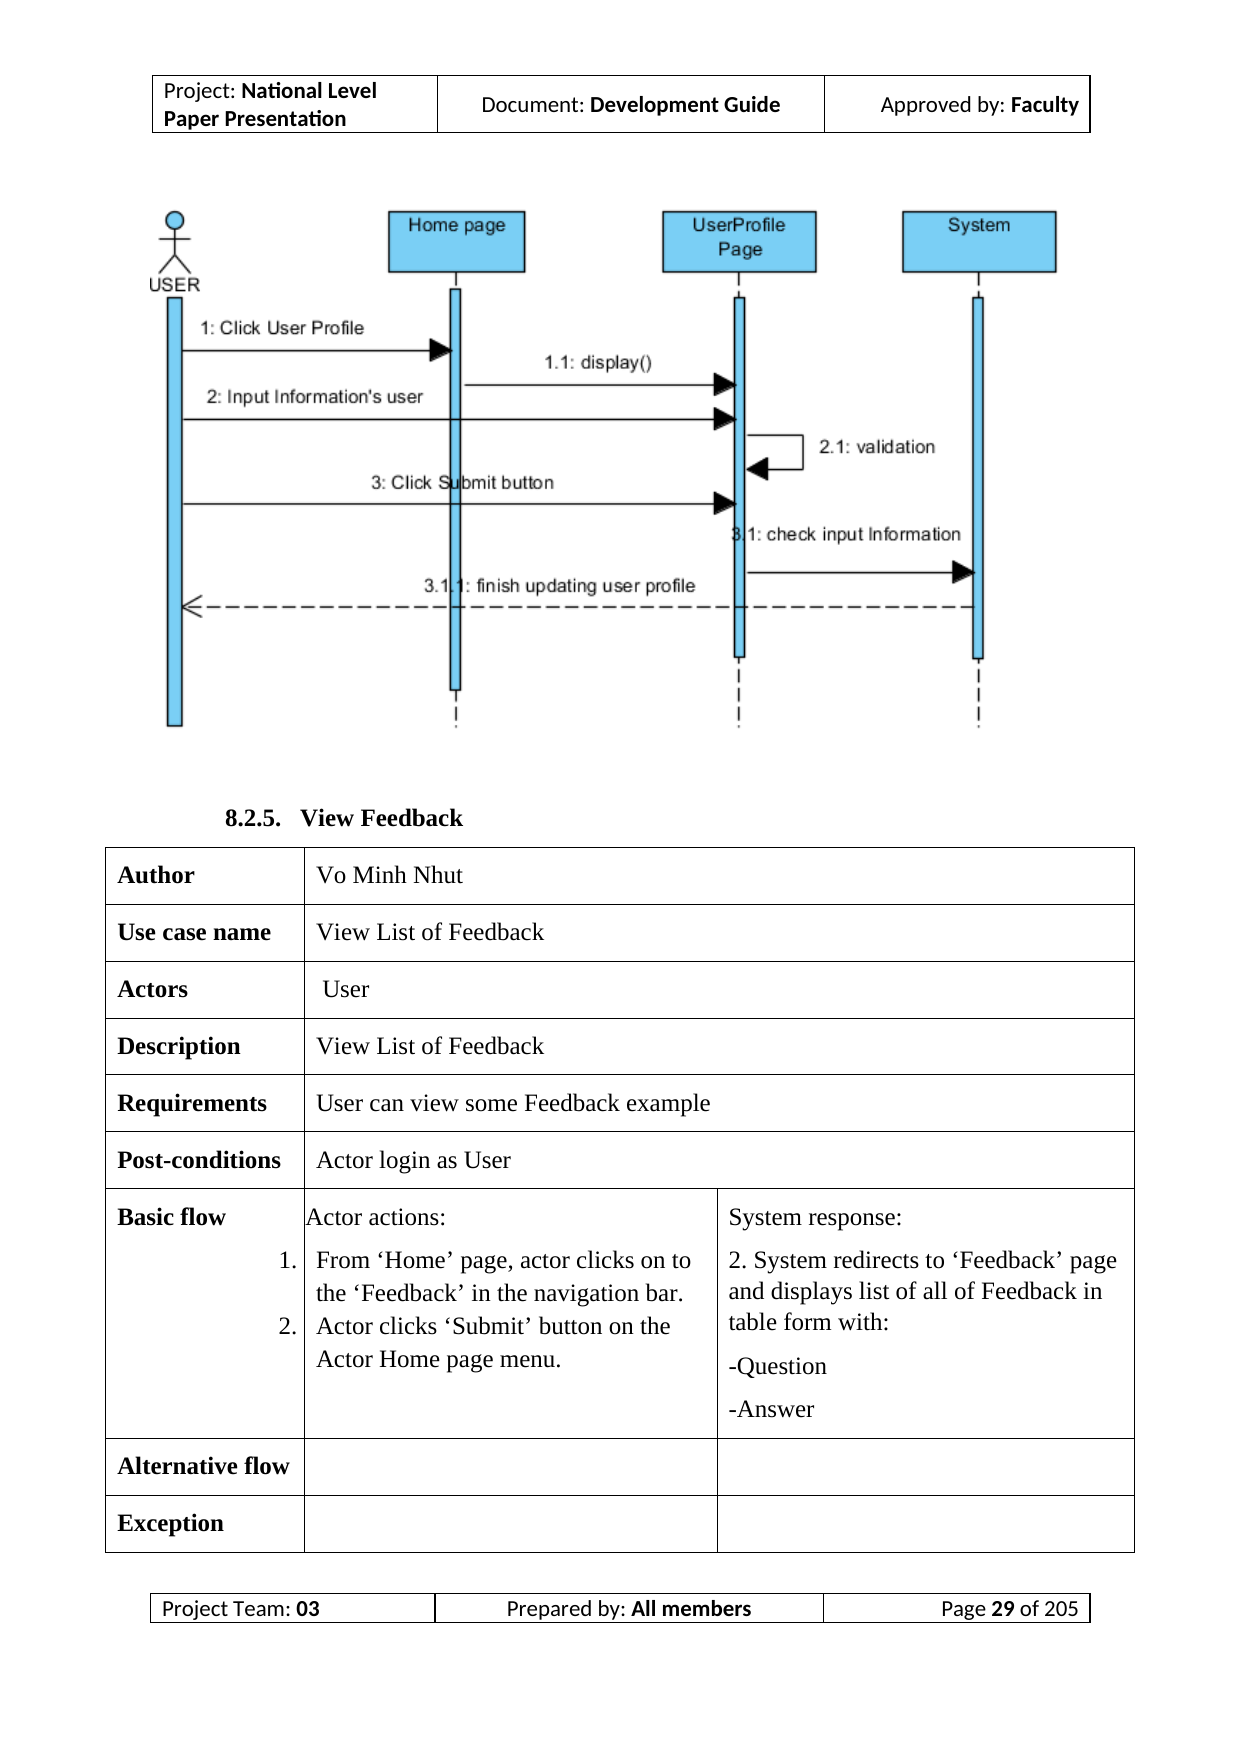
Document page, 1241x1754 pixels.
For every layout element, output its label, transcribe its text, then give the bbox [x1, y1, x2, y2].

table_cell View List of Feedback [305, 905, 1134, 961]
table_cell Actor login as User [305, 1132, 1134, 1188]
table_cell [305, 1439, 717, 1495]
table_cell [718, 1439, 1134, 1495]
table_cell [718, 1496, 1134, 1552]
table_header Author [106, 848, 304, 904]
table_cell Actors [106, 962, 304, 1017]
table_header Vo Minh Nhut [305, 848, 1134, 904]
table_cell Basic flow [106, 1189, 304, 1438]
table_cell Post-conditions [106, 1132, 304, 1188]
table_cell User can view some Feedback example [305, 1075, 1134, 1131]
table_cell System response: 2. System redirects to ‘Feedback’ page and displays list of all of Feedback in table form with: -Question -Answer [718, 1189, 1134, 1438]
picture [150, 207, 1091, 734]
list View Feedback [225, 803, 1090, 832]
table_cell Exception [106, 1496, 304, 1552]
table_cell View List of Feedback [305, 1019, 1134, 1074]
table_cell Actor actions: From ‘Home’ page, actor clicks on to the ‘Feedback’ in the navigation bar. Actor clicks ‘Submit’ button on the Actor Home page menu. [305, 1189, 717, 1438]
table_cell User [305, 962, 1134, 1017]
table_cell [305, 1496, 717, 1552]
table_cell Use case name [106, 905, 304, 961]
table_cell Description [106, 1019, 304, 1074]
table_cell Alternative flow [106, 1439, 304, 1495]
table_cell Requirements [106, 1075, 304, 1131]
